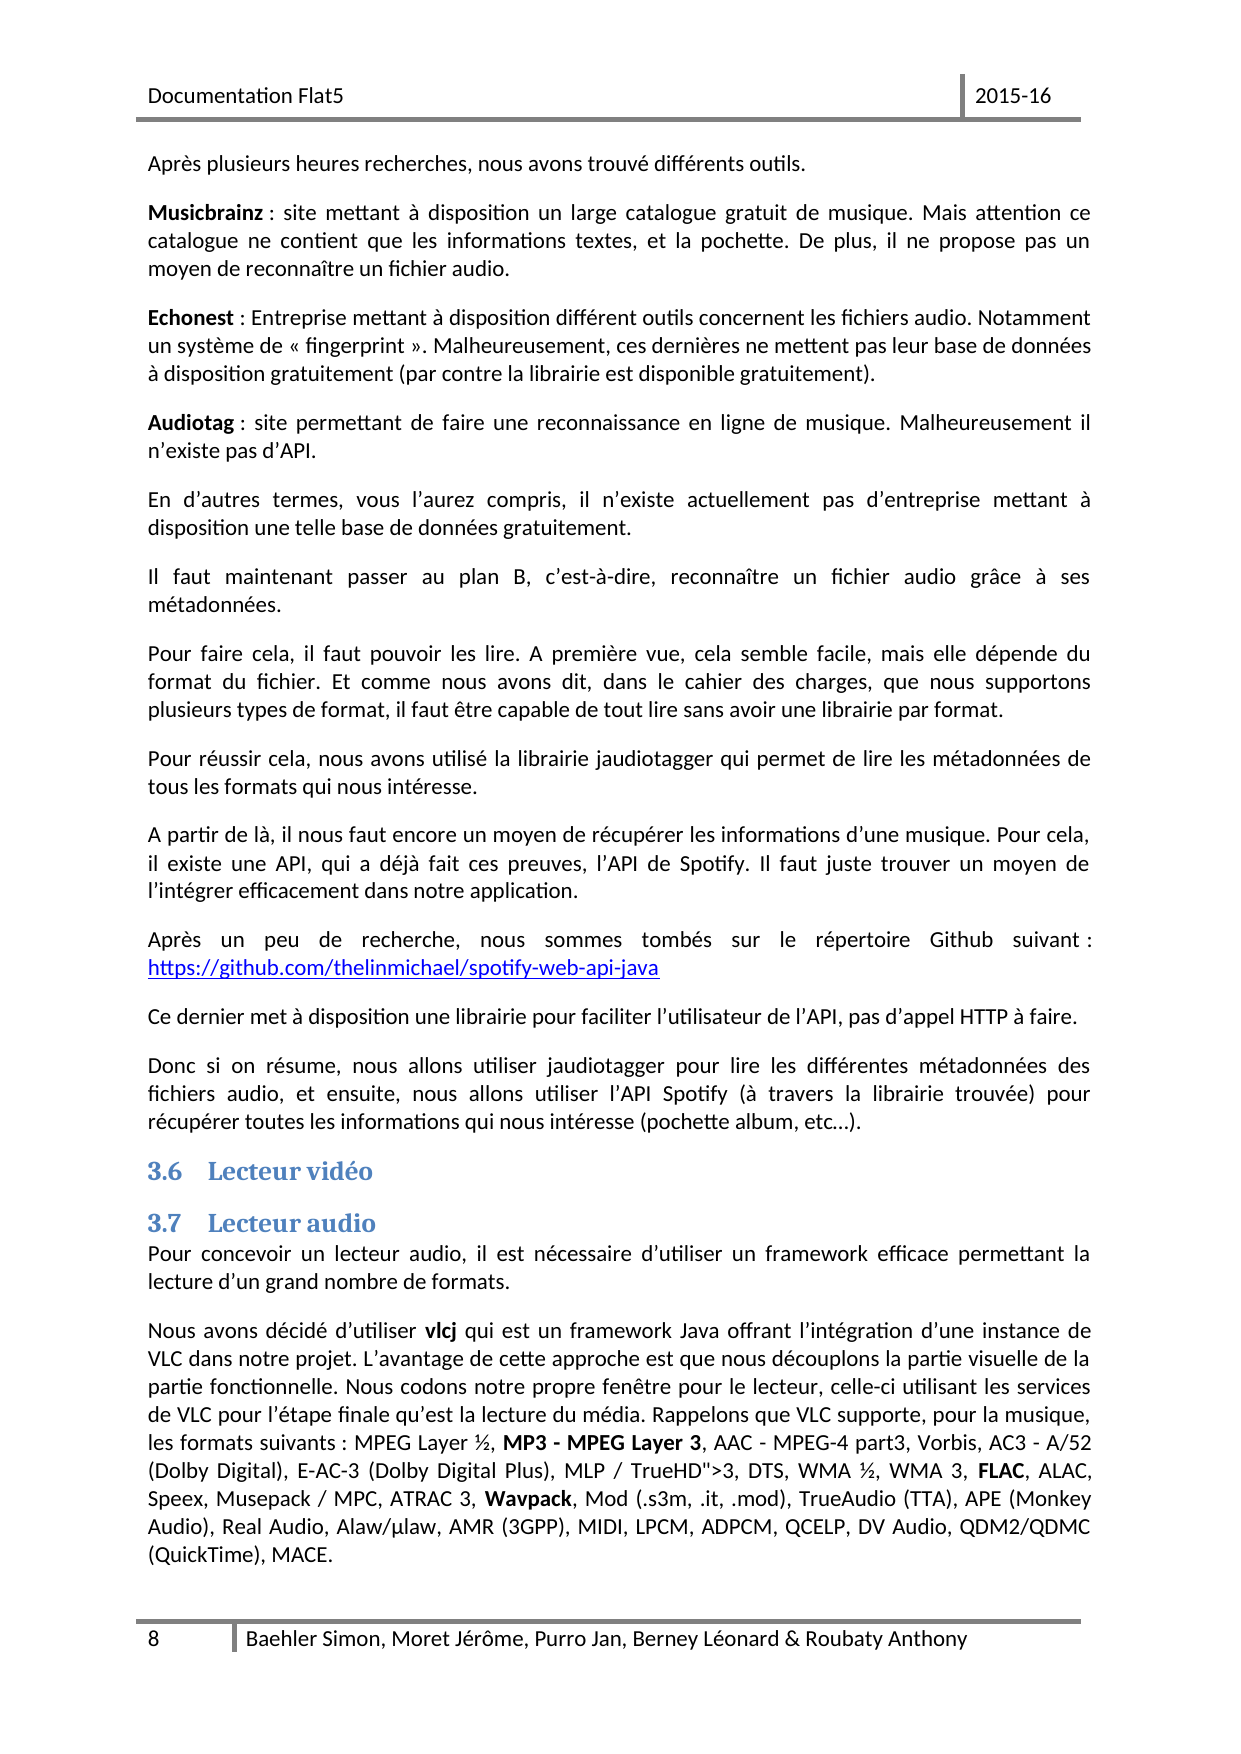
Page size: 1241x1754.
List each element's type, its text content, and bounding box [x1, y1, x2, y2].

text Après un peu de recherche, nous sommes tombés sur le répertoire Github suivant : https://github.com/thelinmichael/spotify-web-api-java [148, 926, 1092, 982]
text Il faut maintenant passer au plan B, c’est-à-dire, reconnaître un fichier audio grâce à ses métadonnées. [148, 562, 1092, 618]
text Après plusieurs heures recherches, nous avons trouvé différents outils. [148, 149, 1092, 178]
text En d’autres termes, vous l’aurez compris, il n’existe actuellement pas d’entreprise mettant à disposition une telle base de données gratuitement. [148, 485, 1092, 541]
text Echonest : Entreprise mettant à disposition différent outils concernent les fichiers audio. Notamment un système de « fingerprint ». Malheureusement, ces dernières ne mettent pas leur base de données à disposition gratuitement (par contre la librairie est disponible gratuitement). [148, 303, 1092, 387]
text Ce dernier met à disposition une librairie pour faciliter l’utilisateur de l’API, pas d’appel HTTP à faire. [148, 1002, 1092, 1030]
text Musicbrainz : site mettant à disposition un large catalogue gratuit de musique. Mais attention ce catalogue ne contient que les informations textes, et la pochette. De plus, il ne propose pas un moyen de reconnaître un fichier audio. [148, 198, 1092, 282]
text Pour faire cela, il faut pouvoir les lire. A première vue, cela semble facile, mais elle dépende du format du fichier. Et comme nous avons dit, dans le cahier des charges, que nous supportons plusieurs types de format, il faut être capable de tout lire sans avoir une librairie par format. [148, 639, 1092, 723]
text A partir de là, il nous faut encore un moyen de récupérer les informations d’une musique. Pour cela, il existe une API, qui a déjà fait ces preuves, l’API de Spotify. Il faut juste trouver un moyen de l’intégrer efficacement dans notre application. [148, 821, 1092, 905]
text Audiotag : site permettant de faire une reconnaissance en ligne de musique. Malheureusement il n’existe pas d’API. [148, 408, 1092, 464]
subtitle Lecteur audio [148, 1208, 1092, 1239]
text Pour réussir cela, nous avons utilisé la librairie jaudiotagger qui permet de lire les métadonnées de tous les formats qui nous intéresse. [148, 744, 1092, 800]
text Pour concevoir un lecteur audio, il est nécessaire d’utiliser un framework efficace permettant la lecture d’un grand nombre de formats. [148, 1239, 1092, 1295]
subtitle Lecteur vidéo [148, 1156, 1092, 1187]
text Nous avons décidé d’utiliser vlcj qui est un framework Java offrant l’intégration d’une instance de VLC dans notre projet. L’avantage de cette approche est que nous découplons la partie visuelle de la partie fonctionnelle. Nous codons notre propre fenêtre pour le lecteur, celle-ci utilisant les services de VLC pour l’étape finale qu’est la lecture du média. Rappelons que VLC supporte, pour la musique, les formats suivants : MPEG Layer ½, MP3 - MPEG Layer 3, AAC - MPEG-4 part3, Vorbis, AC3 - A/52 (Dolby Digital), E-AC-3 (Dolby Digital Plus), MLP / TrueHD">3, DTS, WMA ½, WMA 3, FLAC, ALAC, Speex, Musepack / MPC, ATRAC 3, Wavpack, Mod (.s3m, .it, .mod), TrueAudio (TTA), APE (Monkey Audio), Real Audio, Alaw/µlaw, AMR (3GPP), MIDI, LPCM, ADPCM, QCELP, DV Audio, QDM2/QDMC (QuickTime), MACE. [148, 1316, 1092, 1568]
text Donc si on résume, nous allons utiliser jaudiotagger pour lire les différentes métadonnées des fichiers audio, et ensuite, nous allons utiliser l’API Spotify (à travers la librairie trouvée) pour récupérer toutes les informations qui nous intéresse (pochette album, etc…). [148, 1051, 1092, 1135]
